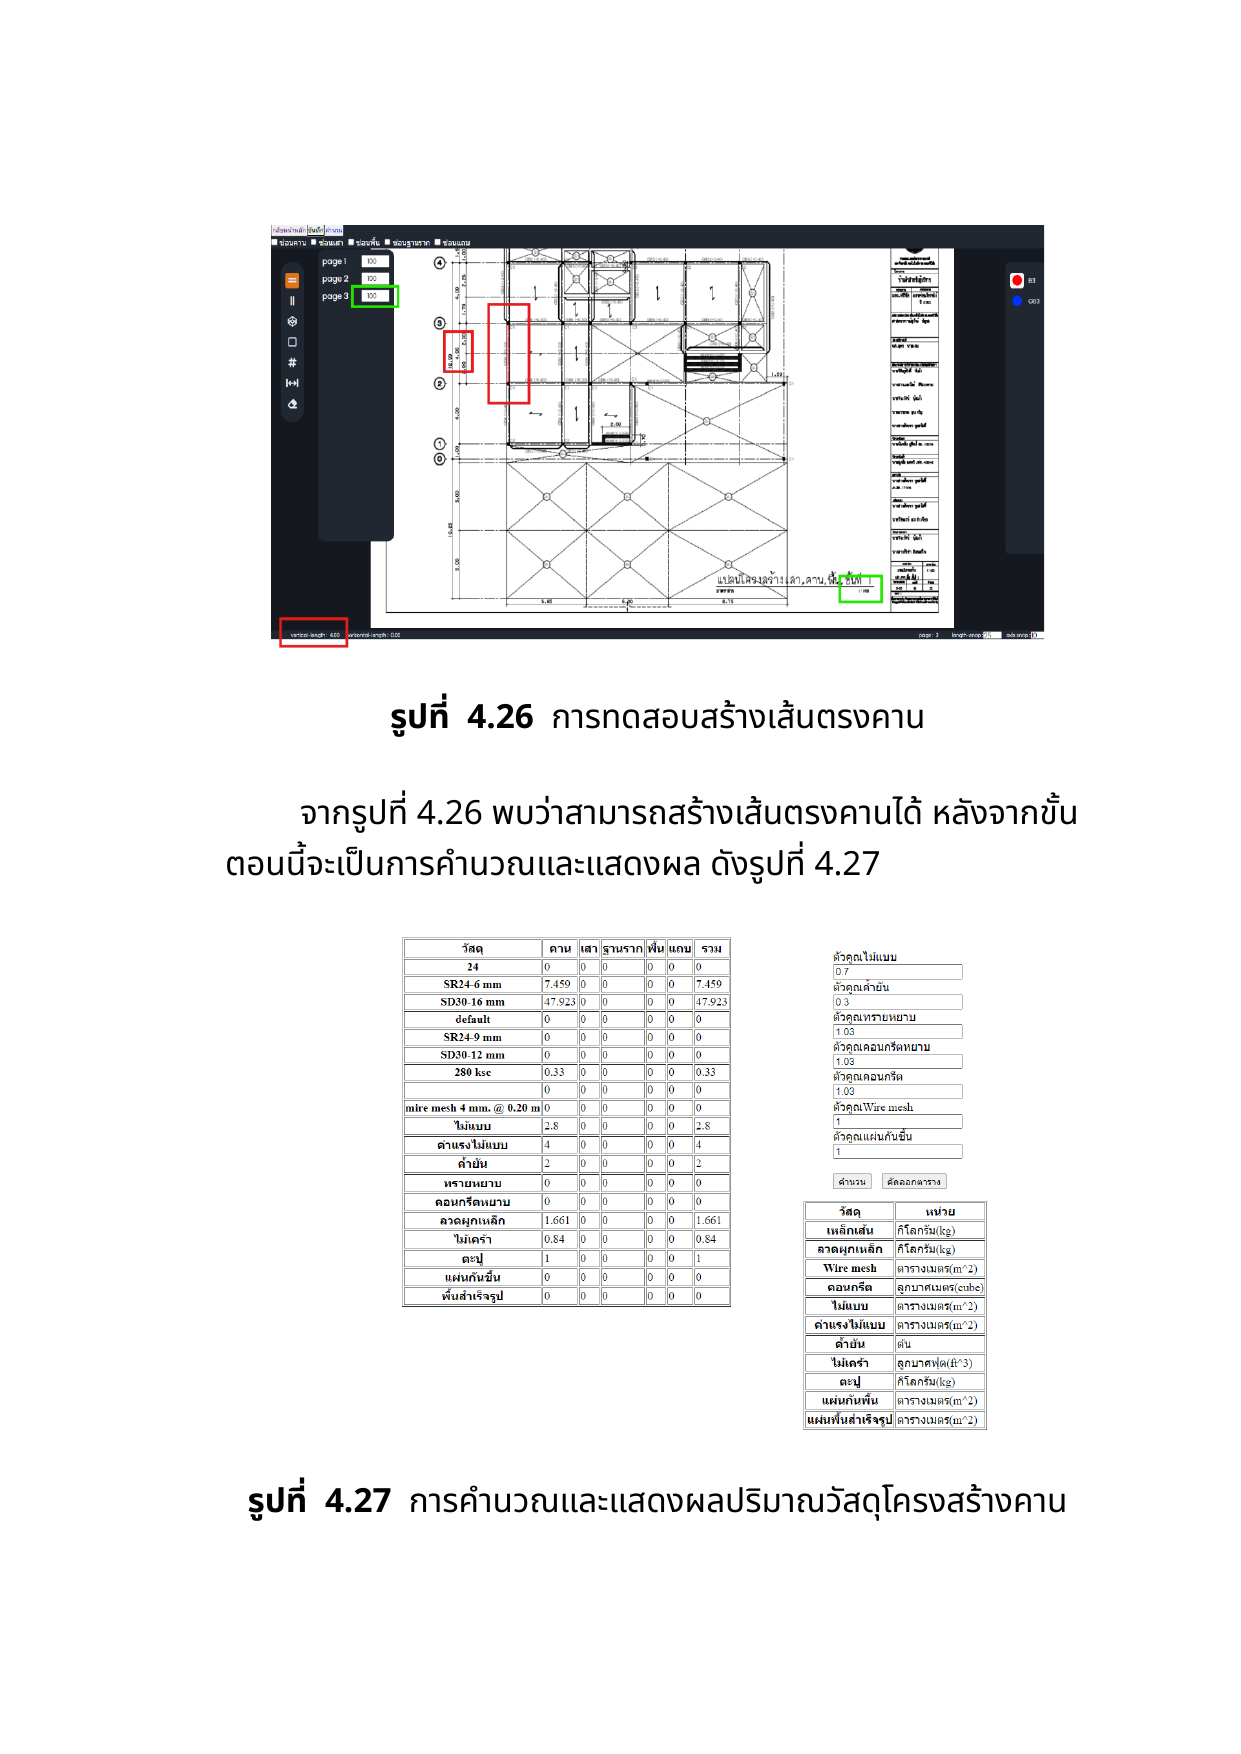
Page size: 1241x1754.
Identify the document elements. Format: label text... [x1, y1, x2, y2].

picture [271, 225, 1045, 648]
text รูปที่ 4.26 การทดสอบสร้างเส้นตรงคาน [225, 693, 1090, 743]
text จากรูปที่ 4.26 พบว่าสามารถสร้างเส้นตรงคานได้ หลังจากขั้นตอนนี้จะเป็นการคำนวณและแสดงผล ดังรูปที่ 4.27 [225, 789, 1090, 890]
picture [399, 935, 991, 1432]
text รูปที่ 4.27 การคำนวณและแสดงผลปริมาณวัสดุโครงสร้างคาน [225, 1477, 1090, 1527]
